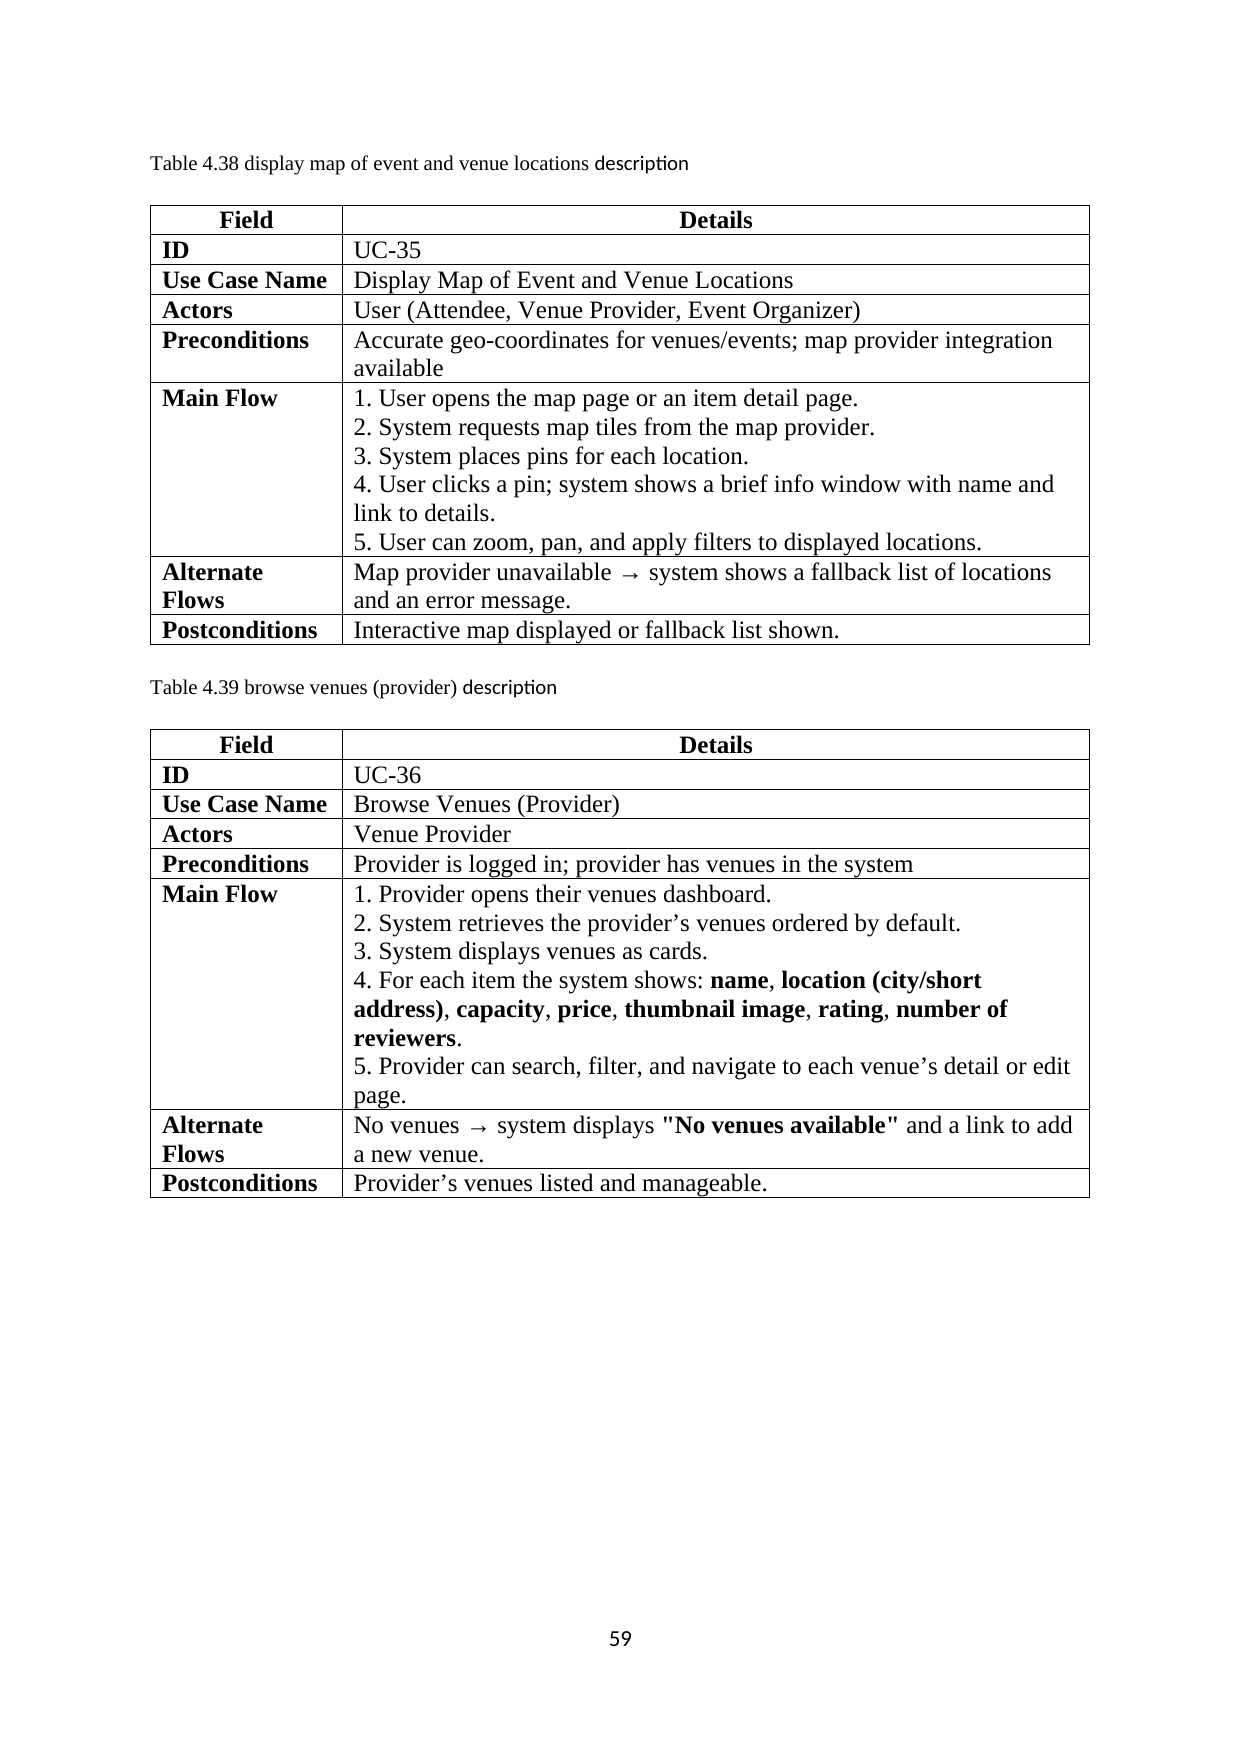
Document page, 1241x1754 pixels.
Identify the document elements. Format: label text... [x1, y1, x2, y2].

table_cell Main Flow [151, 879, 342, 1109]
table_cell 1. User opens the map page or an item detail page. 2. System requests map tiles from the map provider. 3. System places pins for each location. 4. User clicks a pin; system shows a brief info window with name and link to details. 5. User can zoom, pan, and apply filters to displayed locations. [343, 383, 1089, 556]
table_cell Actors [151, 819, 342, 848]
table_cell Provider is logged in; provider has venues in the system [343, 849, 1089, 878]
table_cell ID [151, 760, 342, 788]
table_header Details [343, 206, 1089, 234]
table_cell User (Attendee, Venue Provider, Event Organizer) [343, 295, 1089, 324]
table_cell UC-36 [343, 760, 1089, 788]
table_cell Postconditions [151, 1169, 342, 1197]
table_cell Display Map of Event and Venue Locations [343, 265, 1089, 294]
table_header Field [151, 730, 342, 759]
table_cell Alternate Flows [151, 557, 342, 614]
table_cell Main Flow [151, 383, 342, 556]
text Table 4.39 browse venues (provider) description [150, 674, 1090, 700]
table_header Details [343, 730, 1089, 759]
table_cell Actors [151, 295, 342, 324]
table_cell Map provider unavailable → system shows a fallback list of locations and an error message. [343, 557, 1089, 614]
table_cell Browse Venues (Provider) [343, 790, 1089, 818]
table_cell Interactive map displayed or fallback list shown. [343, 615, 1089, 644]
table_cell Accurate geo-coordinates for venues/events; map provider integration available [343, 325, 1089, 382]
table_cell 1. Provider opens their venues dashboard. 2. System retrieves the provider’s venues ordered by default. 3. System displays venues as cards. 4. For each item the system shows: name, location (city/short address), capacity, price, thumbnail image, rating, number of reviewers. 5. Provider can search, filter, and navigate to each venue’s detail or edit page. [343, 879, 1089, 1109]
table_cell UC-35 [343, 235, 1089, 264]
table_cell Use Case Name [151, 790, 342, 818]
table_cell Postconditions [151, 615, 342, 644]
table_cell Use Case Name [151, 265, 342, 294]
table_cell Venue Provider [343, 819, 1089, 848]
table_cell No venues → system displays "No venues available" and a link to add a new venue. [343, 1110, 1089, 1167]
table_cell Preconditions [151, 325, 342, 382]
text Table 4.38 display map of event and venue locations description [150, 150, 1090, 175]
table_cell ID [151, 235, 342, 264]
table_cell Alternate Flows [151, 1110, 342, 1167]
table_cell Preconditions [151, 849, 342, 878]
table_header Field [151, 206, 342, 234]
table_cell Provider’s venues listed and manageable. [343, 1169, 1089, 1197]
